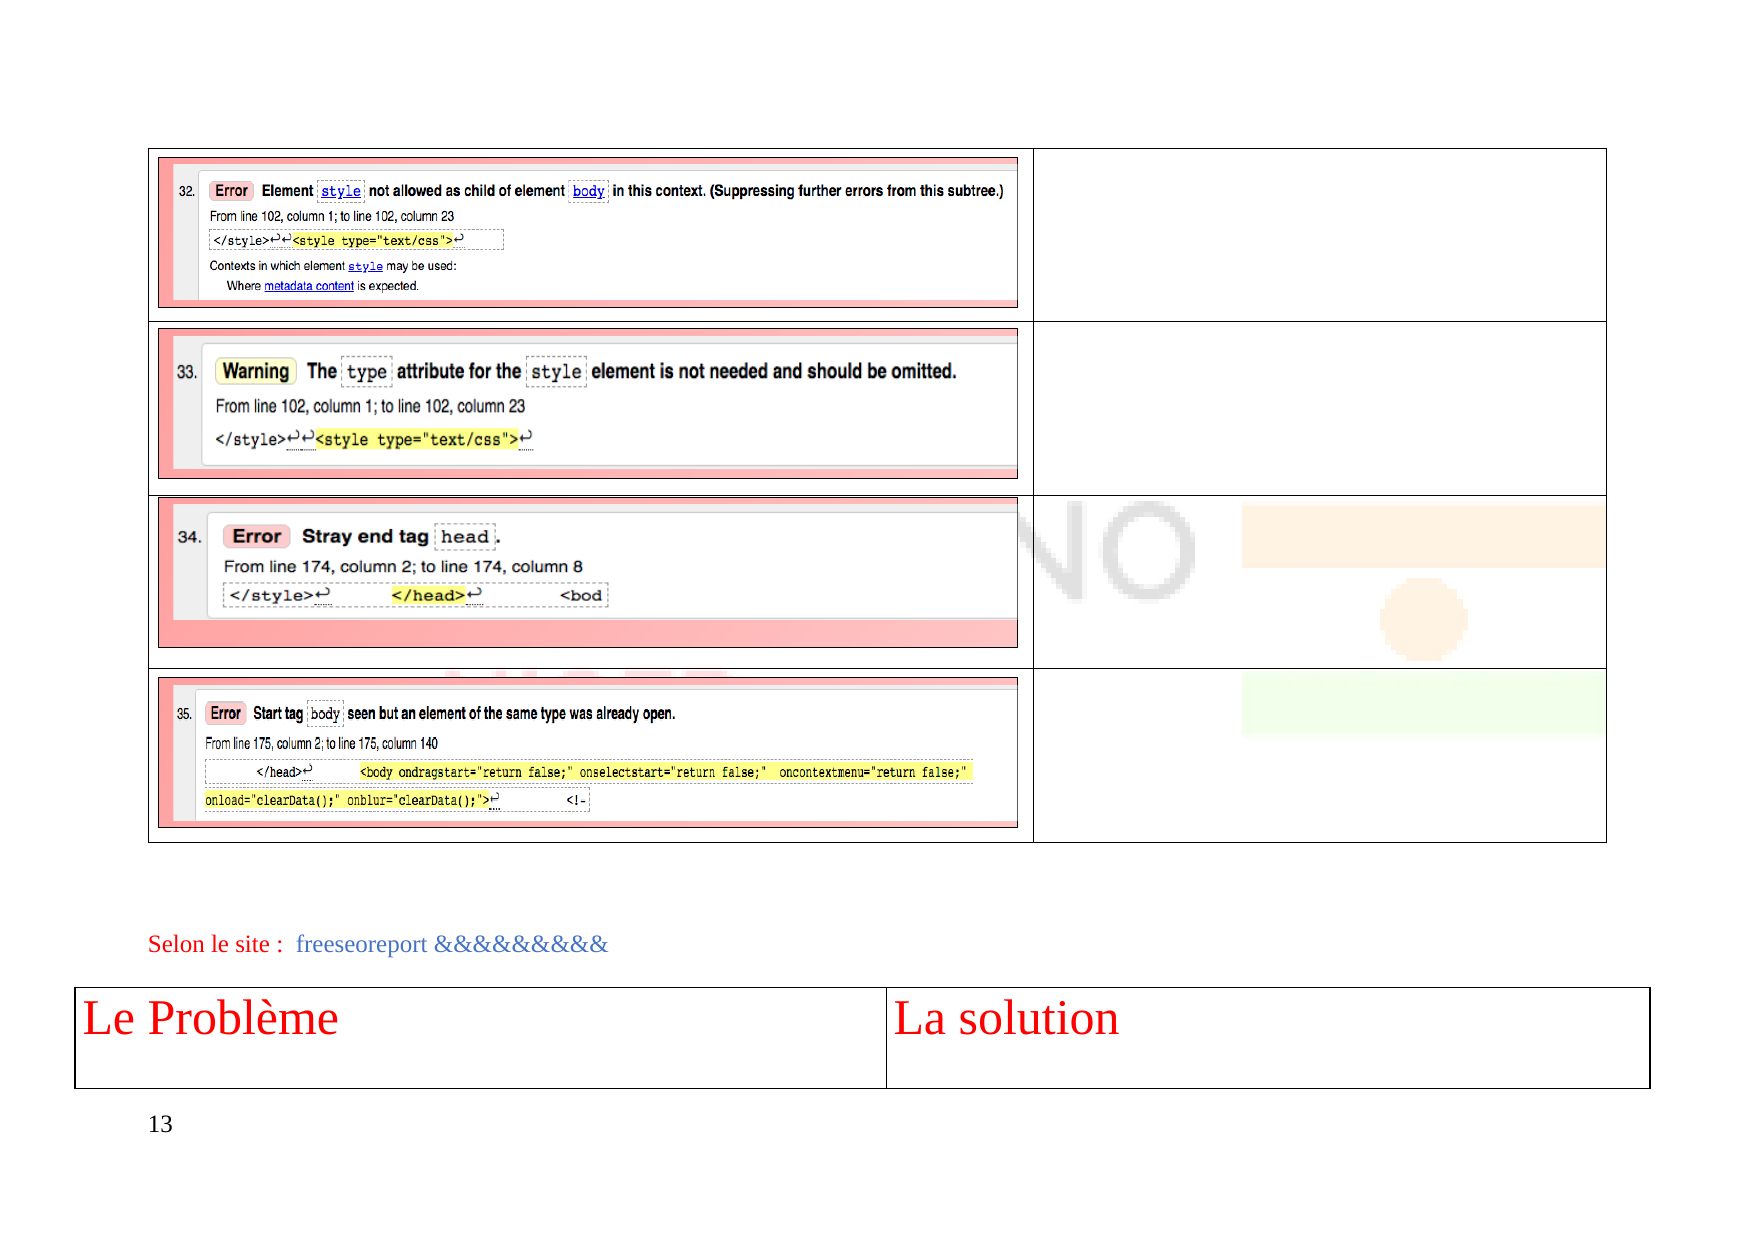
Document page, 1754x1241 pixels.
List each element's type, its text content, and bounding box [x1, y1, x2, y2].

table_cell [149, 322, 1033, 495]
picture [173, 164, 1018, 300]
picture [173, 504, 1018, 620]
table_cell [149, 149, 1033, 321]
table_header La solution [887, 988, 1649, 1088]
text Selon le site : freeseoreport &&&&&&&&& [148, 929, 1606, 958]
table_cell [1034, 669, 1606, 842]
table_cell [1034, 322, 1606, 495]
table_header Le Problème [76, 988, 886, 1088]
table_cell [1034, 496, 1606, 668]
picture [173, 336, 1018, 469]
table_cell [149, 669, 1033, 842]
table_cell [1034, 149, 1606, 321]
table_cell [149, 496, 1033, 668]
picture [173, 685, 1018, 821]
